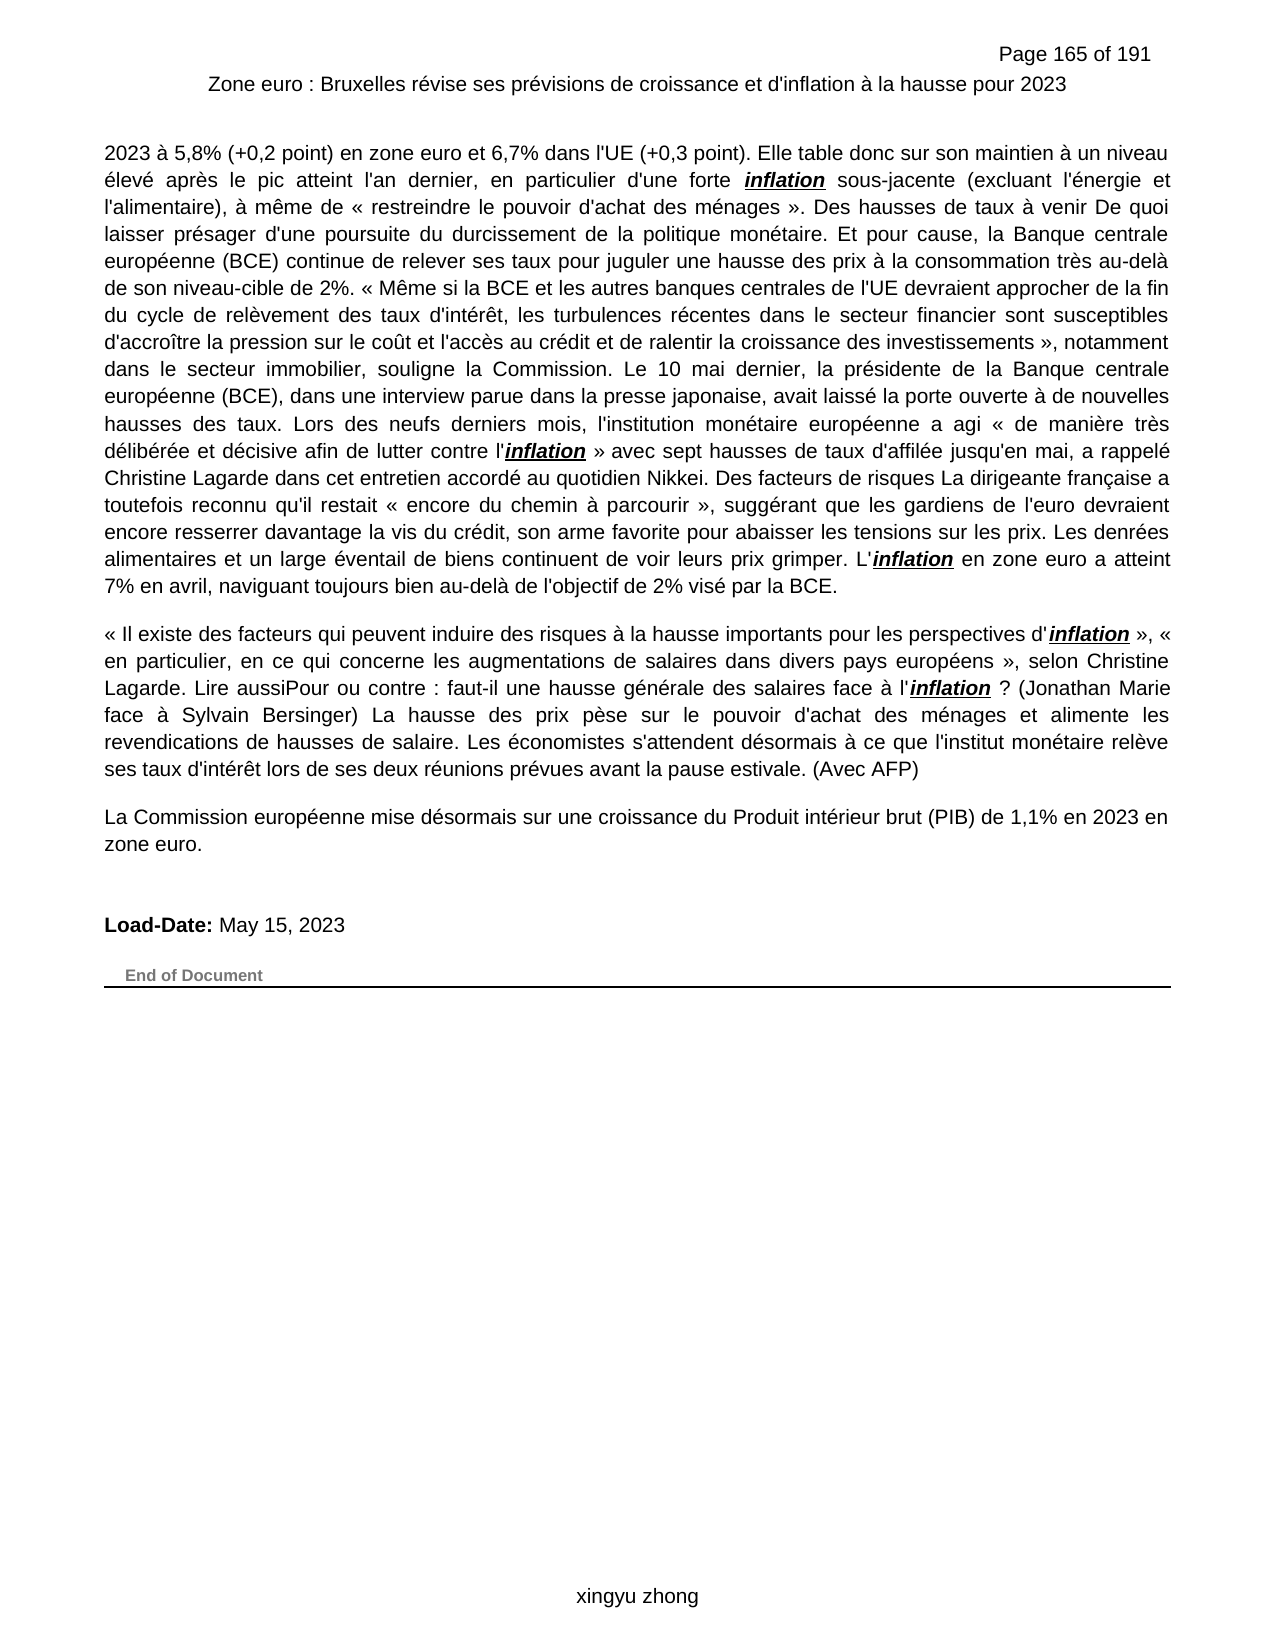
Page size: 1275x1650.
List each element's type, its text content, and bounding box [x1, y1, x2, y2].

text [104, 137, 1171, 598]
text End of Document [125, 966, 1171, 985]
text « Il existe des facteurs qui peuvent induire des risques à la hausse importants pour les perspectives d'inflation », « en particulier, en ce qui concerne les augmentations de salaires dans divers pays européens », selon Christine Lagarde. Lire aussiPour ou contre : faut-il une hausse générale des salaires face à l'inflation ? (Jonathan Marie face à Sylvain Bersinger) La hausse des prix pèse sur le pouvoir d'achat des ménages et alimente les revendications de hausses de salaire. Les économistes s'attendent désormais à ce que l'institut monétaire relève ses taux d'intérêt lors de ses deux réunions prévues avant la pause estivale. (Avec AFP) [104, 619, 1171, 781]
text Load-Date: May 15, 2023 [104, 881, 1171, 937]
text La Commission européenne mise désormais sur une croissance du Produit intérieur brut (PIB) de 1,1% en 2023 en zone euro. [104, 802, 1171, 856]
